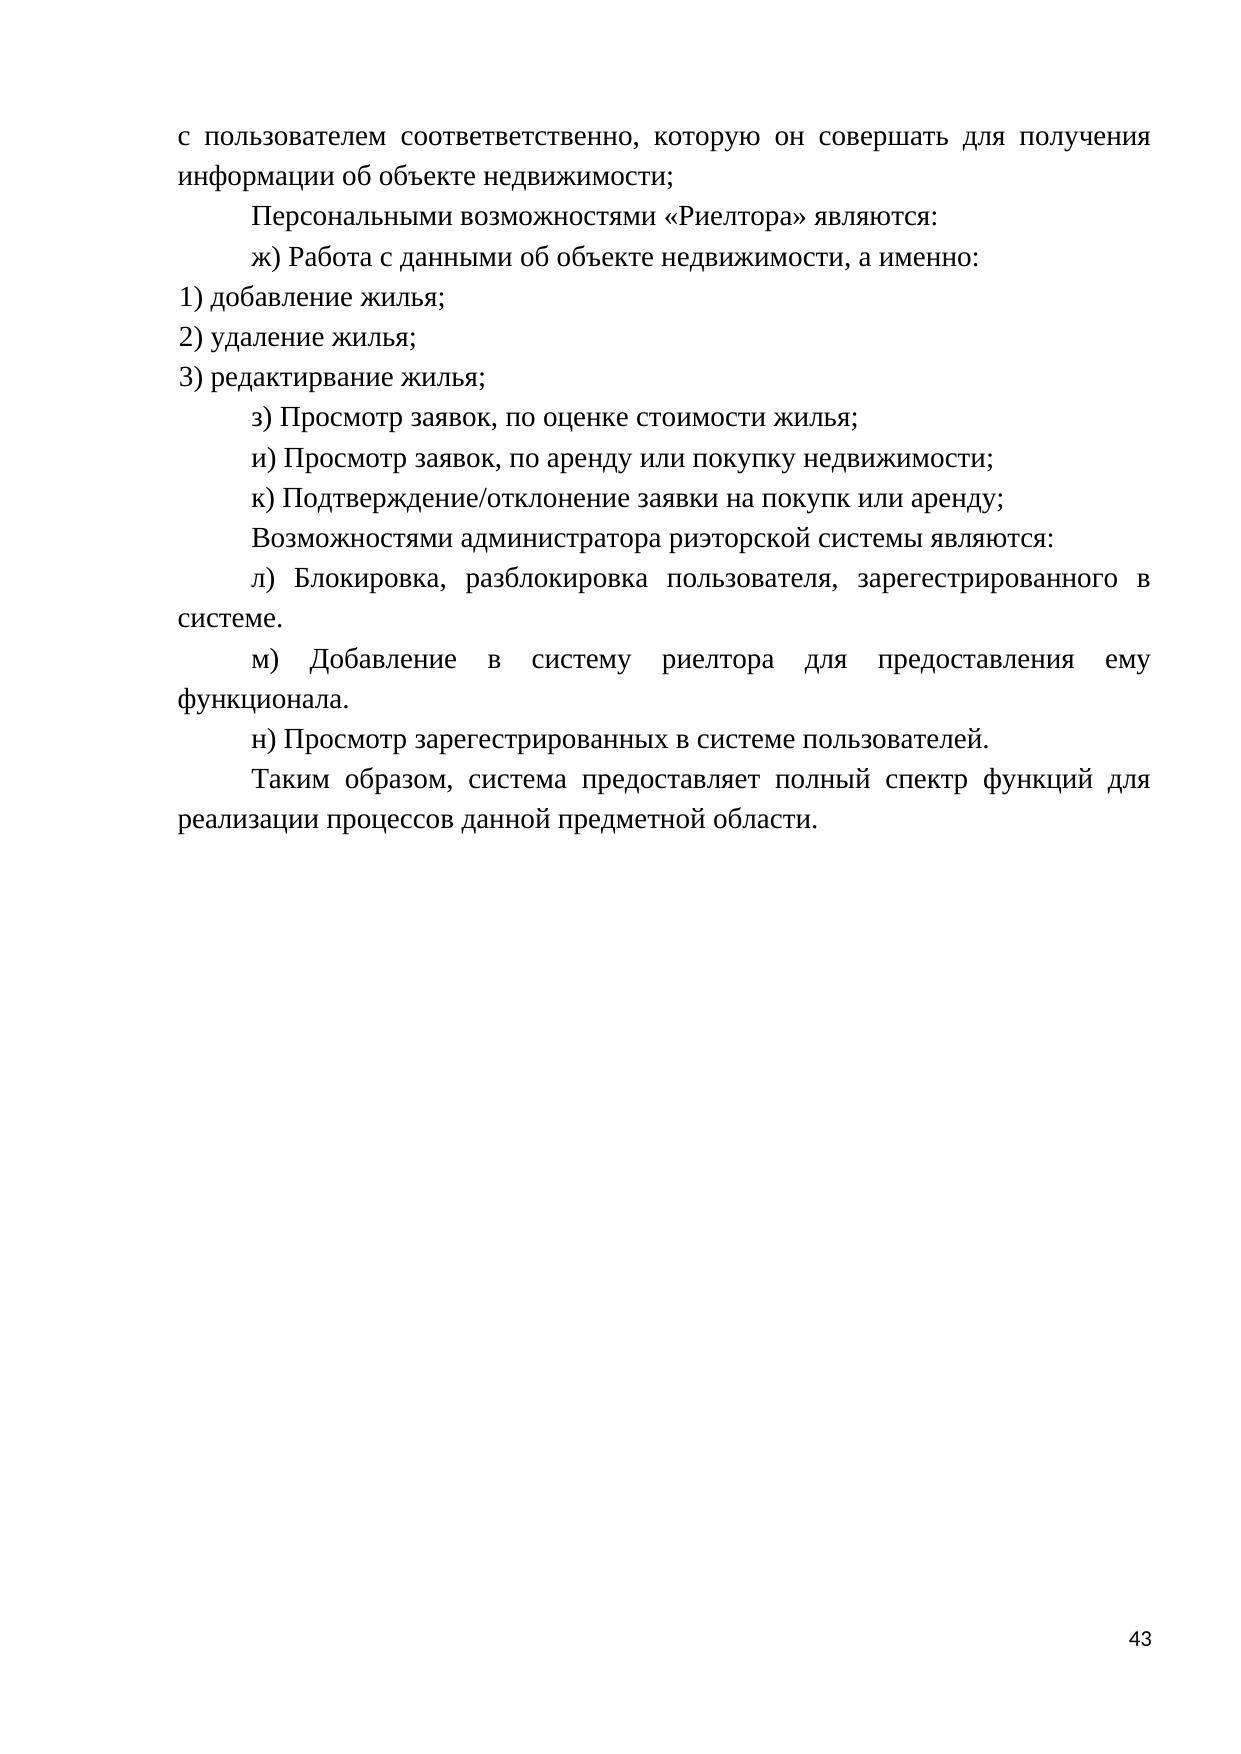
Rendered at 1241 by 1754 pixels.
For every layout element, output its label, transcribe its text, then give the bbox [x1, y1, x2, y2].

text ж) Работа с данными об объекте недвижимости, а именно: [177, 239, 1152, 272]
text Возможностями администратора риэторской системы являются: [251, 520, 1152, 554]
text и) Просмотр заявок, по аренду или покупку недвижимости; [251, 440, 1152, 473]
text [177, 118, 1152, 192]
text Персональными возможностями «Риелтора» являются: [177, 198, 1152, 232]
text к) Подтверждение/отклонение заявки на покупк или аренду; [251, 480, 1152, 513]
text н) Просмотр зарегестрированных в системе пользователей. [177, 721, 1152, 755]
text м) Добавление в систему риелтора для предоставления ему функционала. [177, 641, 1152, 714]
list удаление жилья; [177, 319, 1152, 353]
list добавление жилья; [177, 279, 1152, 312]
text л) Блокировка, разблокировка пользователя, зарегестрированного в системе. [177, 560, 1152, 634]
text Таким образом, система предоставляет полный спектр функций для реализации процессов данной предметной области. [177, 761, 1152, 835]
list редактирвание жилья; [177, 359, 1152, 393]
text з) Просмотр заявок, по оценке стоимости жилья; [251, 399, 1152, 433]
